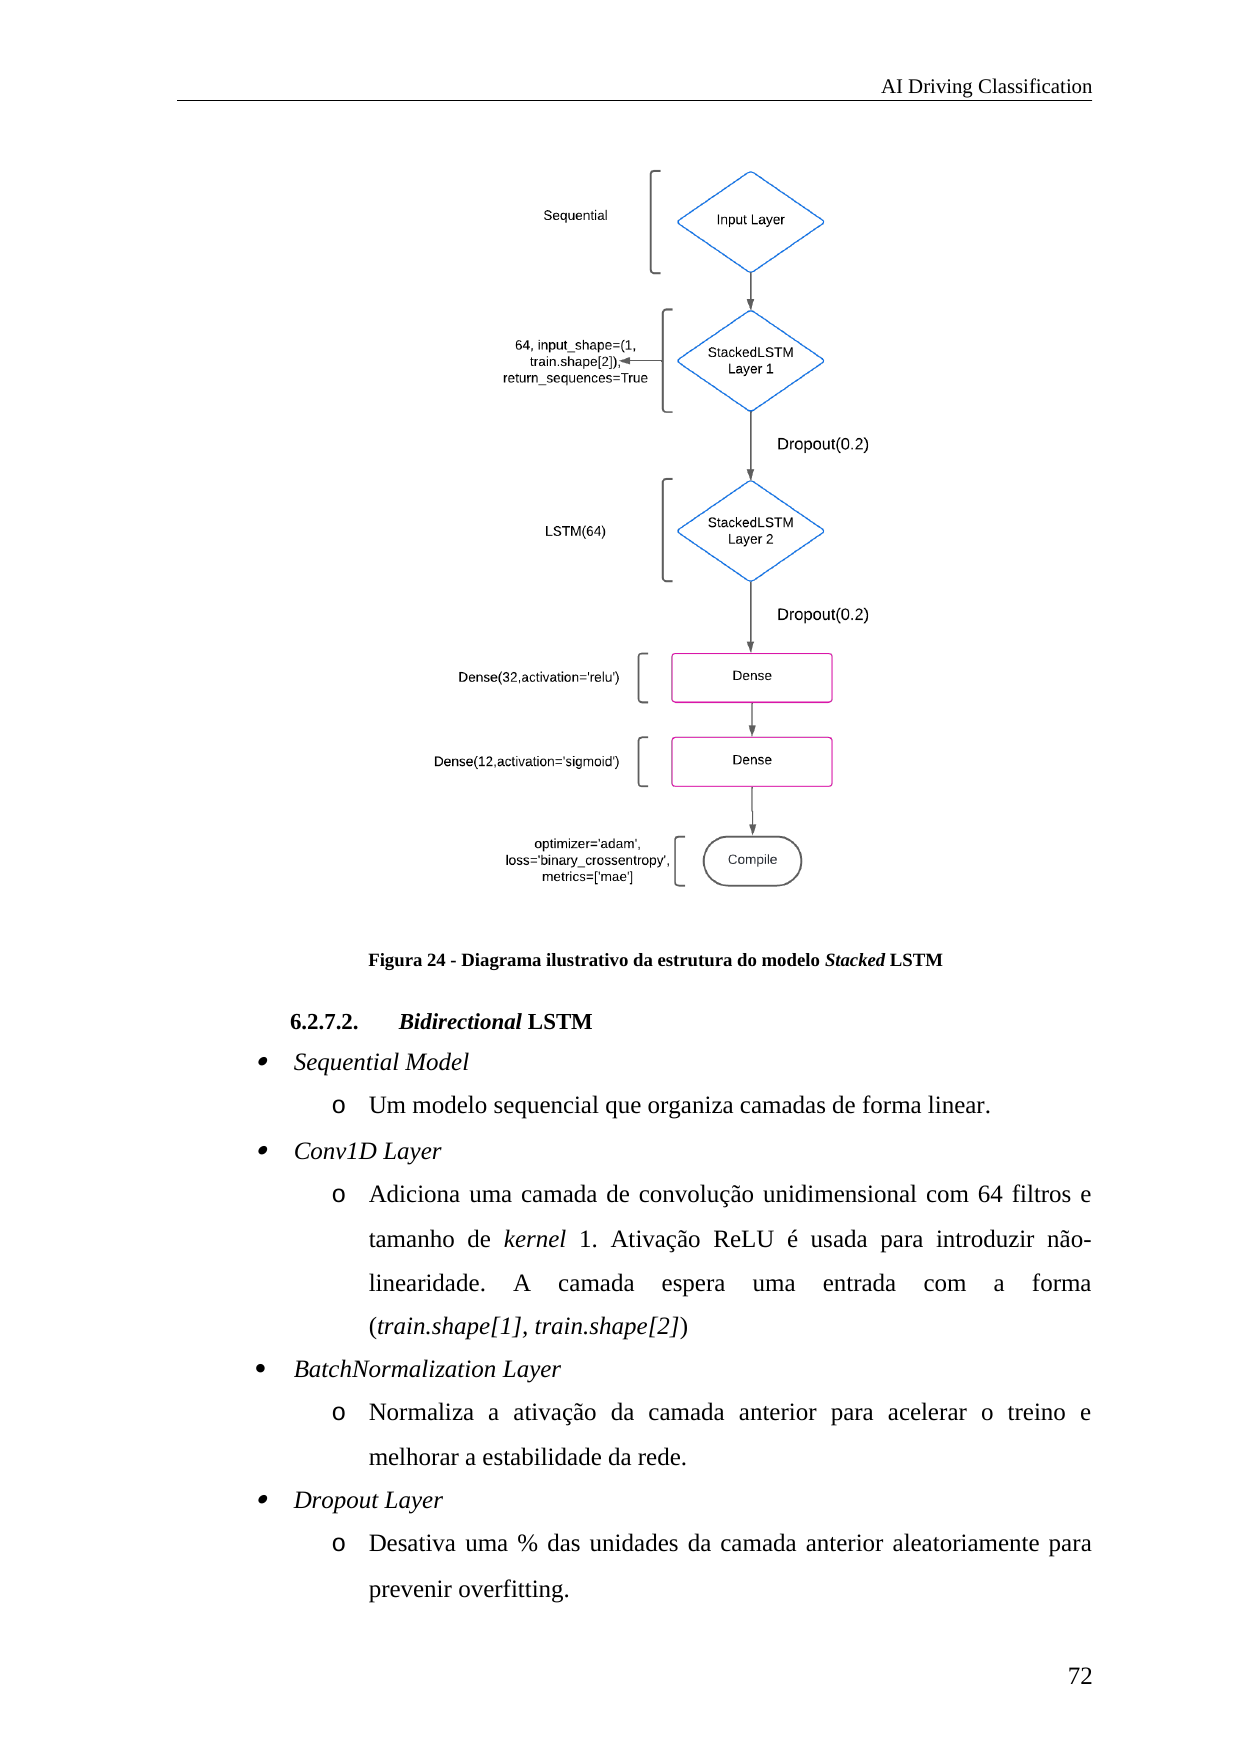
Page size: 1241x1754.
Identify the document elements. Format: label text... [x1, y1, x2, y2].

list Normaliza a ativação da camada anterior para acelerar o treino e melhorar a estabilidade da rede. [331, 1397, 1092, 1471]
list Um modelo sequencial que organiza camadas de forma linear. [331, 1090, 1092, 1121]
list Dropout Layer [256, 1485, 1092, 1514]
list BatchNormalization Layer [256, 1354, 1092, 1383]
list Adiciona uma camada de convolução unidimensional com 64 filtros e tamanho de kernel 1. Ativação ReLU é usada para introduzir não-linearidade. A camada espera uma entrada com a forma (train.shape[1], train.shape[2]) [331, 1179, 1092, 1339]
list Desativa uma % das unidades da camada anterior aleatoriamente para prevenir overfitting. [331, 1528, 1092, 1602]
list Sequential Model [256, 1047, 1092, 1076]
list Conv1D Layer [256, 1136, 1092, 1165]
picture [422, 147, 889, 914]
subtitle Bidirectional LSTM [290, 1008, 1092, 1034]
